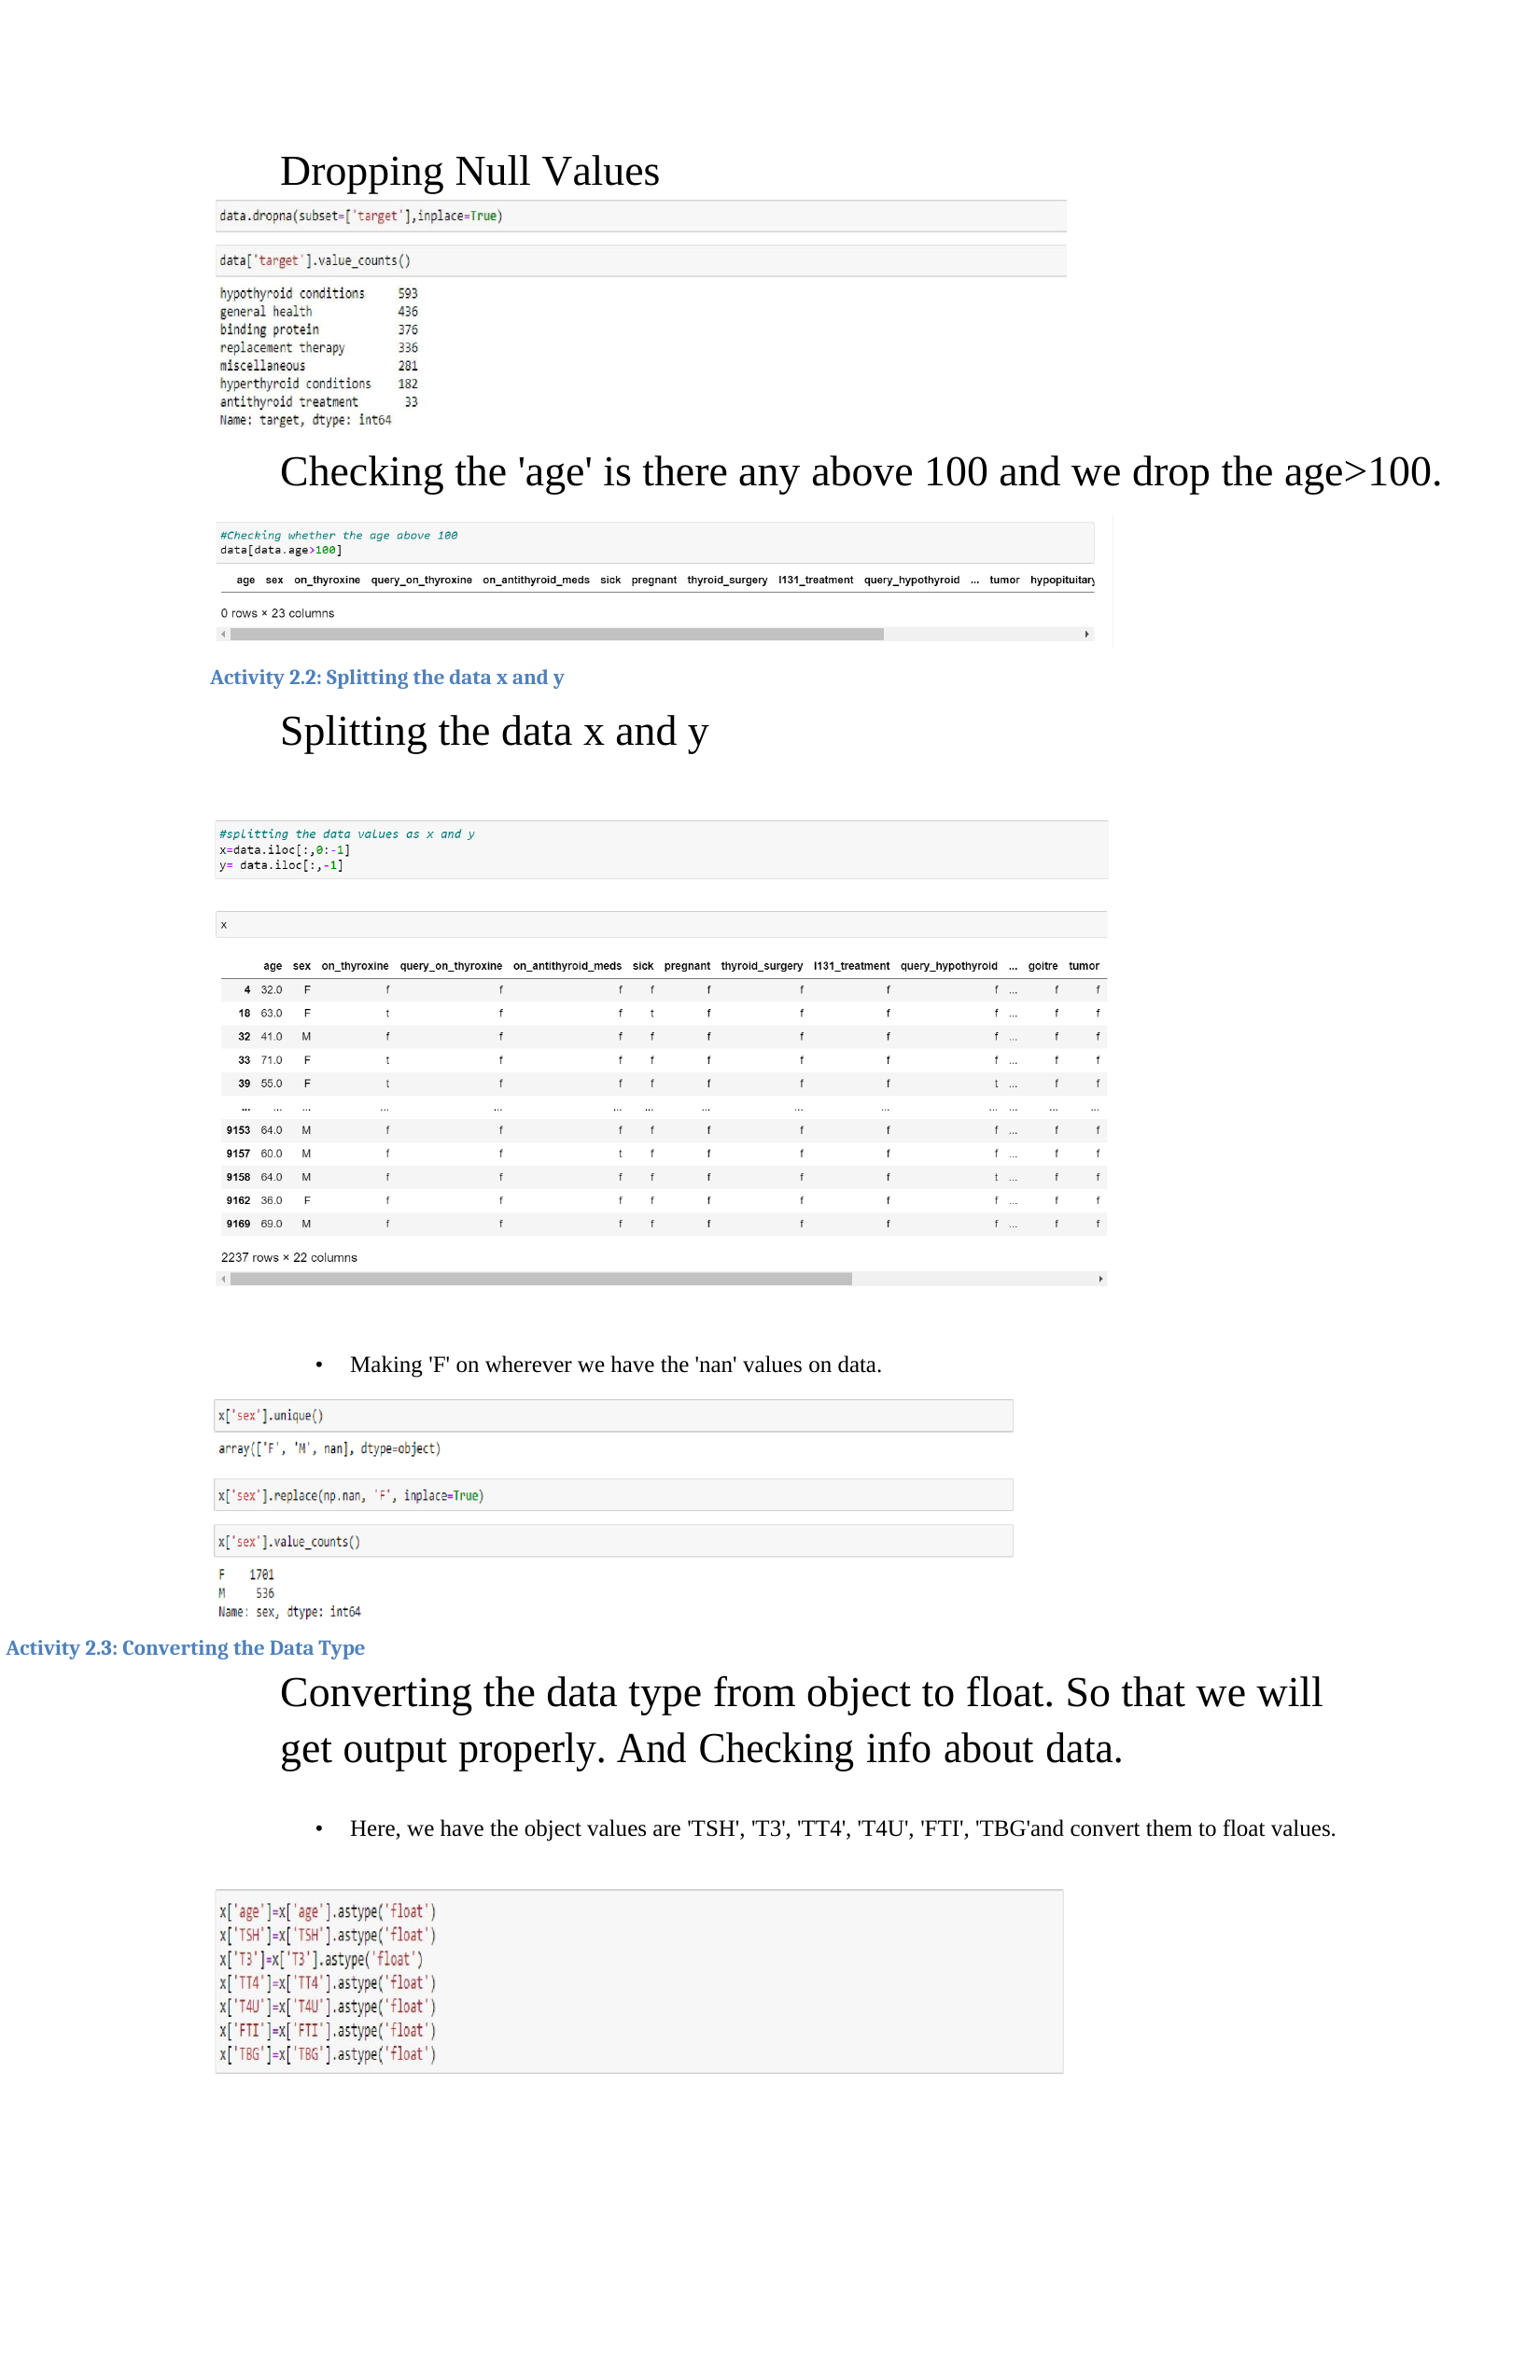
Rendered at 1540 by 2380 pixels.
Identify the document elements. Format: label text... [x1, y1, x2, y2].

text Converting the data type from object to float. So that we will get output properly. And Checking info about data. [280, 1666, 1384, 1771]
picture [214, 1399, 1014, 1619]
list Here, we have the object values are 'TSH', 'T3', 'TT4', 'T4U', 'FTI', 'TBG'and convert them to float values. [315, 1814, 1526, 1841]
text Dropping Null Values [280, 146, 1526, 194]
picture [216, 200, 1067, 427]
list Making 'F' on wherever we have the 'nan' values on data. [315, 1351, 1526, 1377]
picture [216, 911, 1108, 1286]
picture [216, 514, 1113, 649]
picture [215, 1889, 1064, 2074]
text Splitting the data x and y [280, 705, 1526, 754]
picture [215, 820, 1109, 879]
